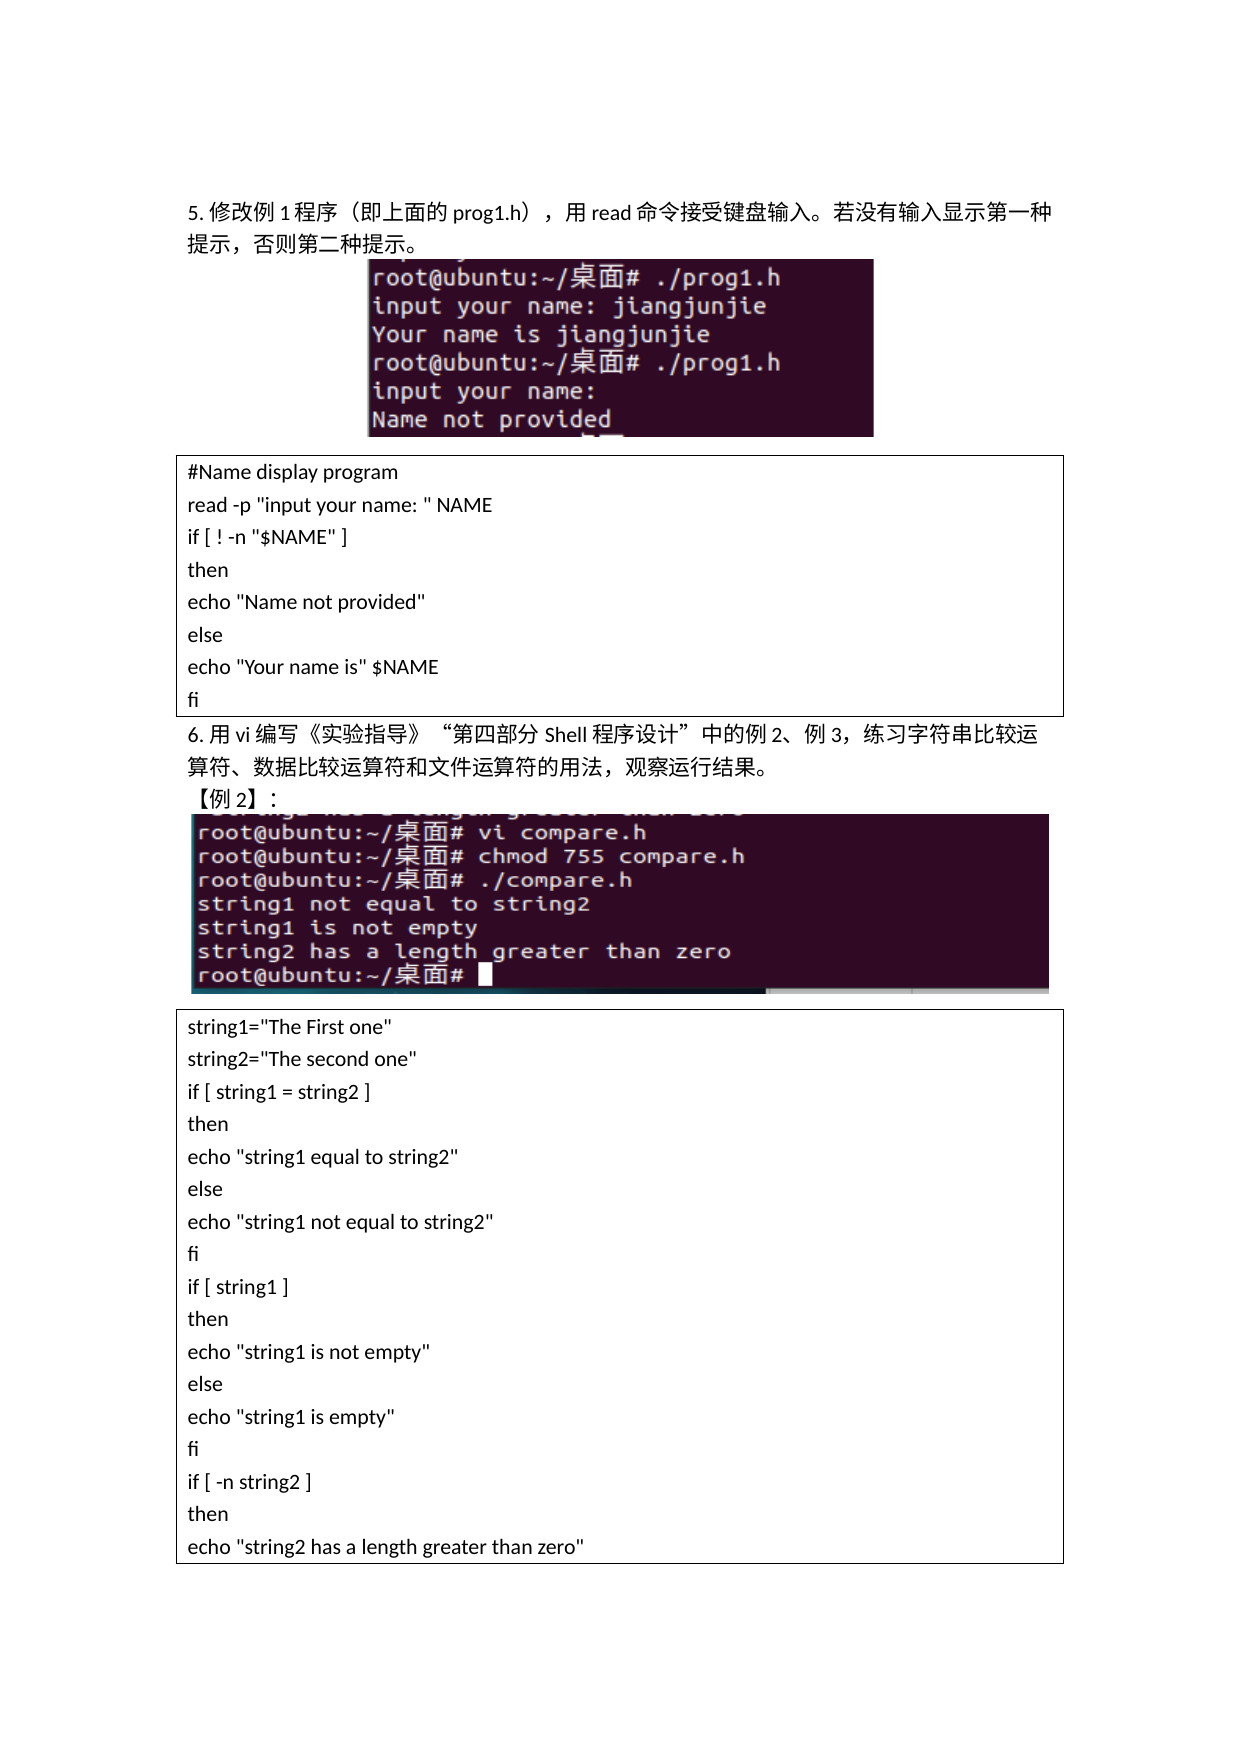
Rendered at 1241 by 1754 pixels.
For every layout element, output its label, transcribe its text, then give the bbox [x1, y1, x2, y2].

text 【例2】： [187, 782, 1053, 814]
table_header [177, 1010, 1063, 1563]
picture [191, 814, 1049, 994]
text 6. 用vi 编写《实验指导》“第四部分 Shell 程序设计”中的例2、例3，练习字符串比较运算符、数据比较运算符和文件运算符的用法，观察运行结果。 [187, 717, 1053, 782]
text 5. 修改例1程序（即上面的 prog1.h），用read命令接受键盘输入。若没有输入显示第一种 提示，否则第二种提示。 [187, 194, 1053, 259]
table_header #Name display program read -p "input your name: " NAME if [ ! -n "$NAME" ] then echo "Name not provided" else echo "Your name is" $NAME fi [177, 456, 1063, 716]
picture [366, 259, 874, 437]
